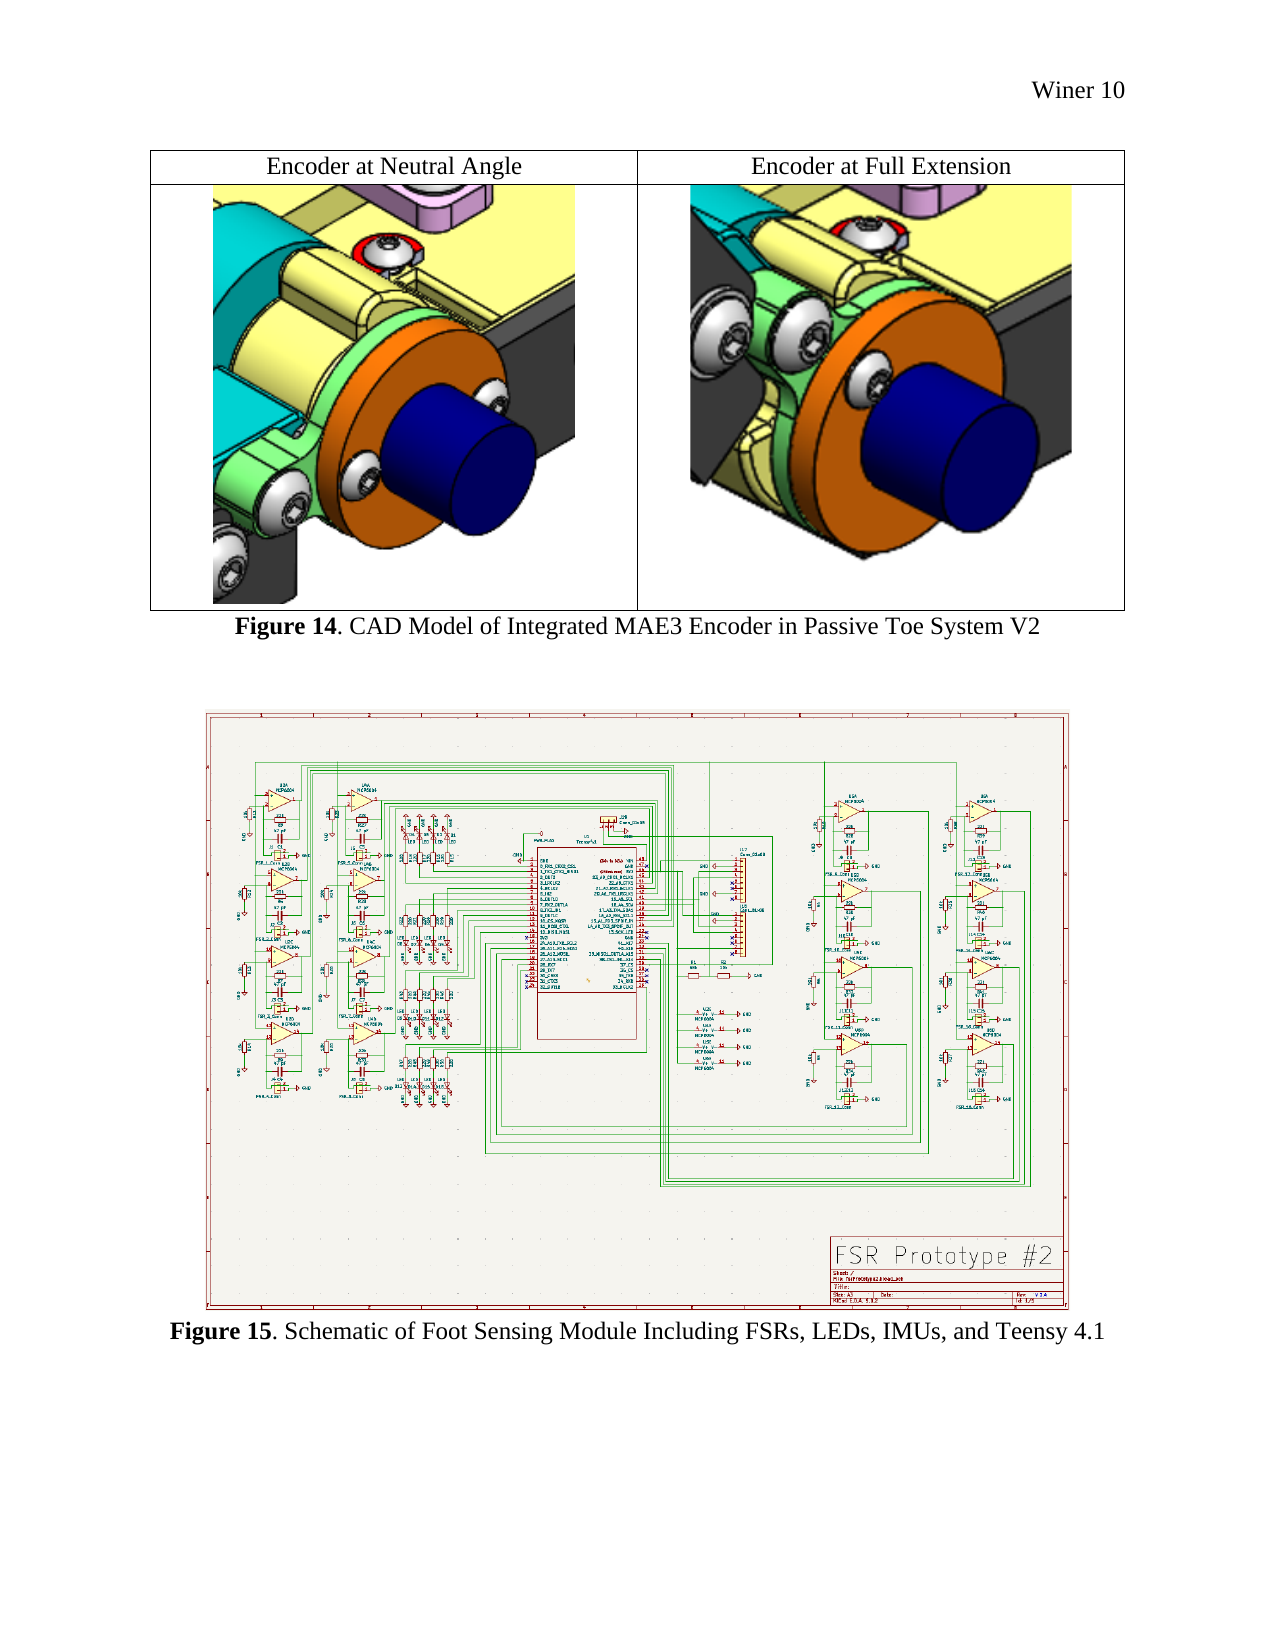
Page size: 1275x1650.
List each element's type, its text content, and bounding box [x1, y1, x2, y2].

text Figure 15. Schematic of Foot Sensing Module Including FSRs, LEDs, IMUs, and Teensy 4.1 [150, 1316, 1125, 1345]
table_header Encoder at Neutral Angle [151, 151, 637, 184]
picture [204, 709, 1071, 1311]
picture [213, 185, 575, 604]
table_cell [638, 185, 1124, 610]
table_header Encoder at Full Extension [638, 151, 1124, 184]
text Figure 14. CAD Model of Integrated MAE3 Encoder in Passive Toe System V2 [150, 611, 1125, 639]
table_cell [151, 185, 637, 610]
picture [690, 185, 1072, 606]
